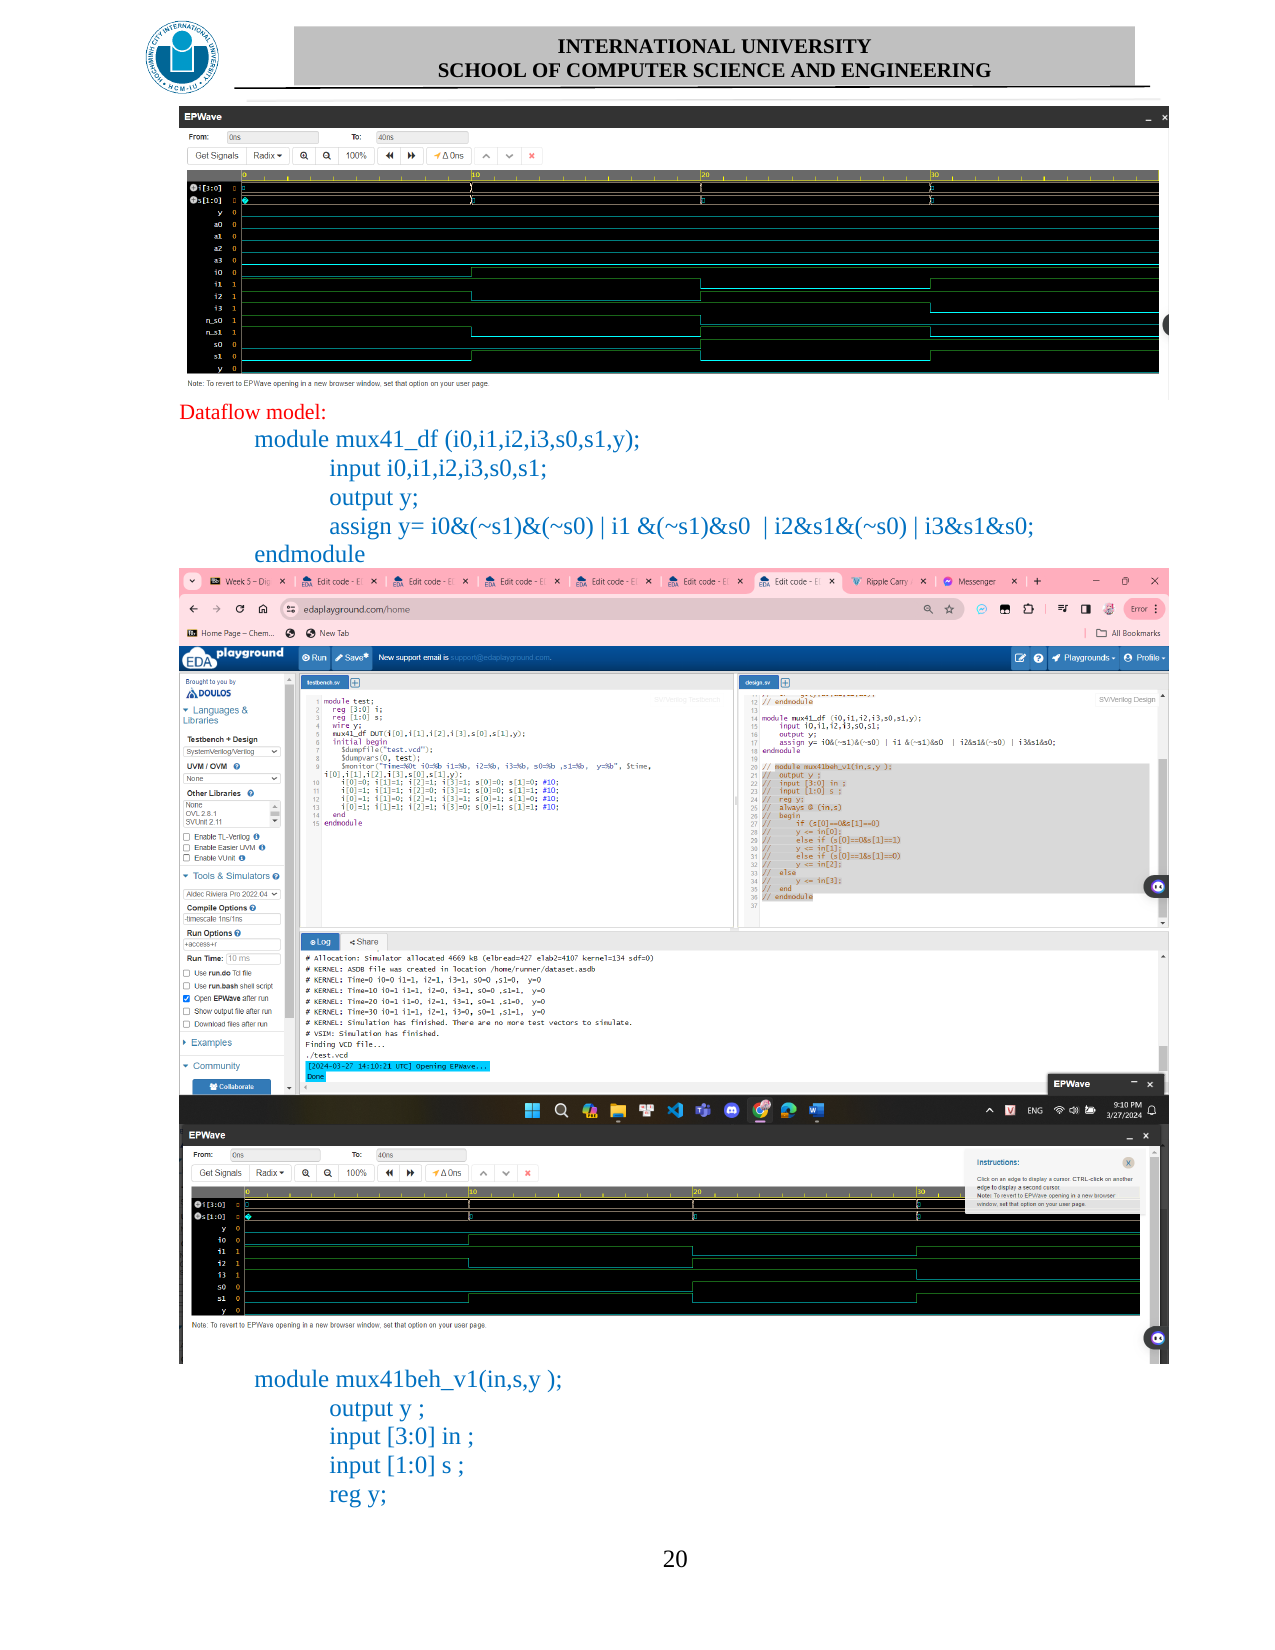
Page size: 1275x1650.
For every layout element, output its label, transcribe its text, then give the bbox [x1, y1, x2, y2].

text module mux41beh_v1(in,s,y ); [254, 1364, 1169, 1393]
text input [3:0] in ; [254, 1421, 1169, 1450]
text output y ; [254, 1393, 1169, 1421]
text Dataflow model: [179, 400, 1169, 424]
text endmodule [254, 539, 1169, 568]
picture [144, 19, 219, 95]
text input i0,i1,i2,i3,s0,s1; [254, 453, 1169, 482]
picture [179, 568, 1169, 1364]
text assign y= i0&(~s1)&(~s0) | i1 &(~s1)&s0 | i2&s1&(~s0) | i3&s1&s0; [254, 511, 1169, 539]
picture [179, 106, 1169, 400]
text module mux41_df (i0,i1,i2,i3,s0,s1,y); [254, 424, 1169, 453]
text output y; [254, 482, 1169, 511]
text input [1:0] s ; [254, 1450, 1169, 1479]
text reg y; [254, 1479, 1169, 1508]
